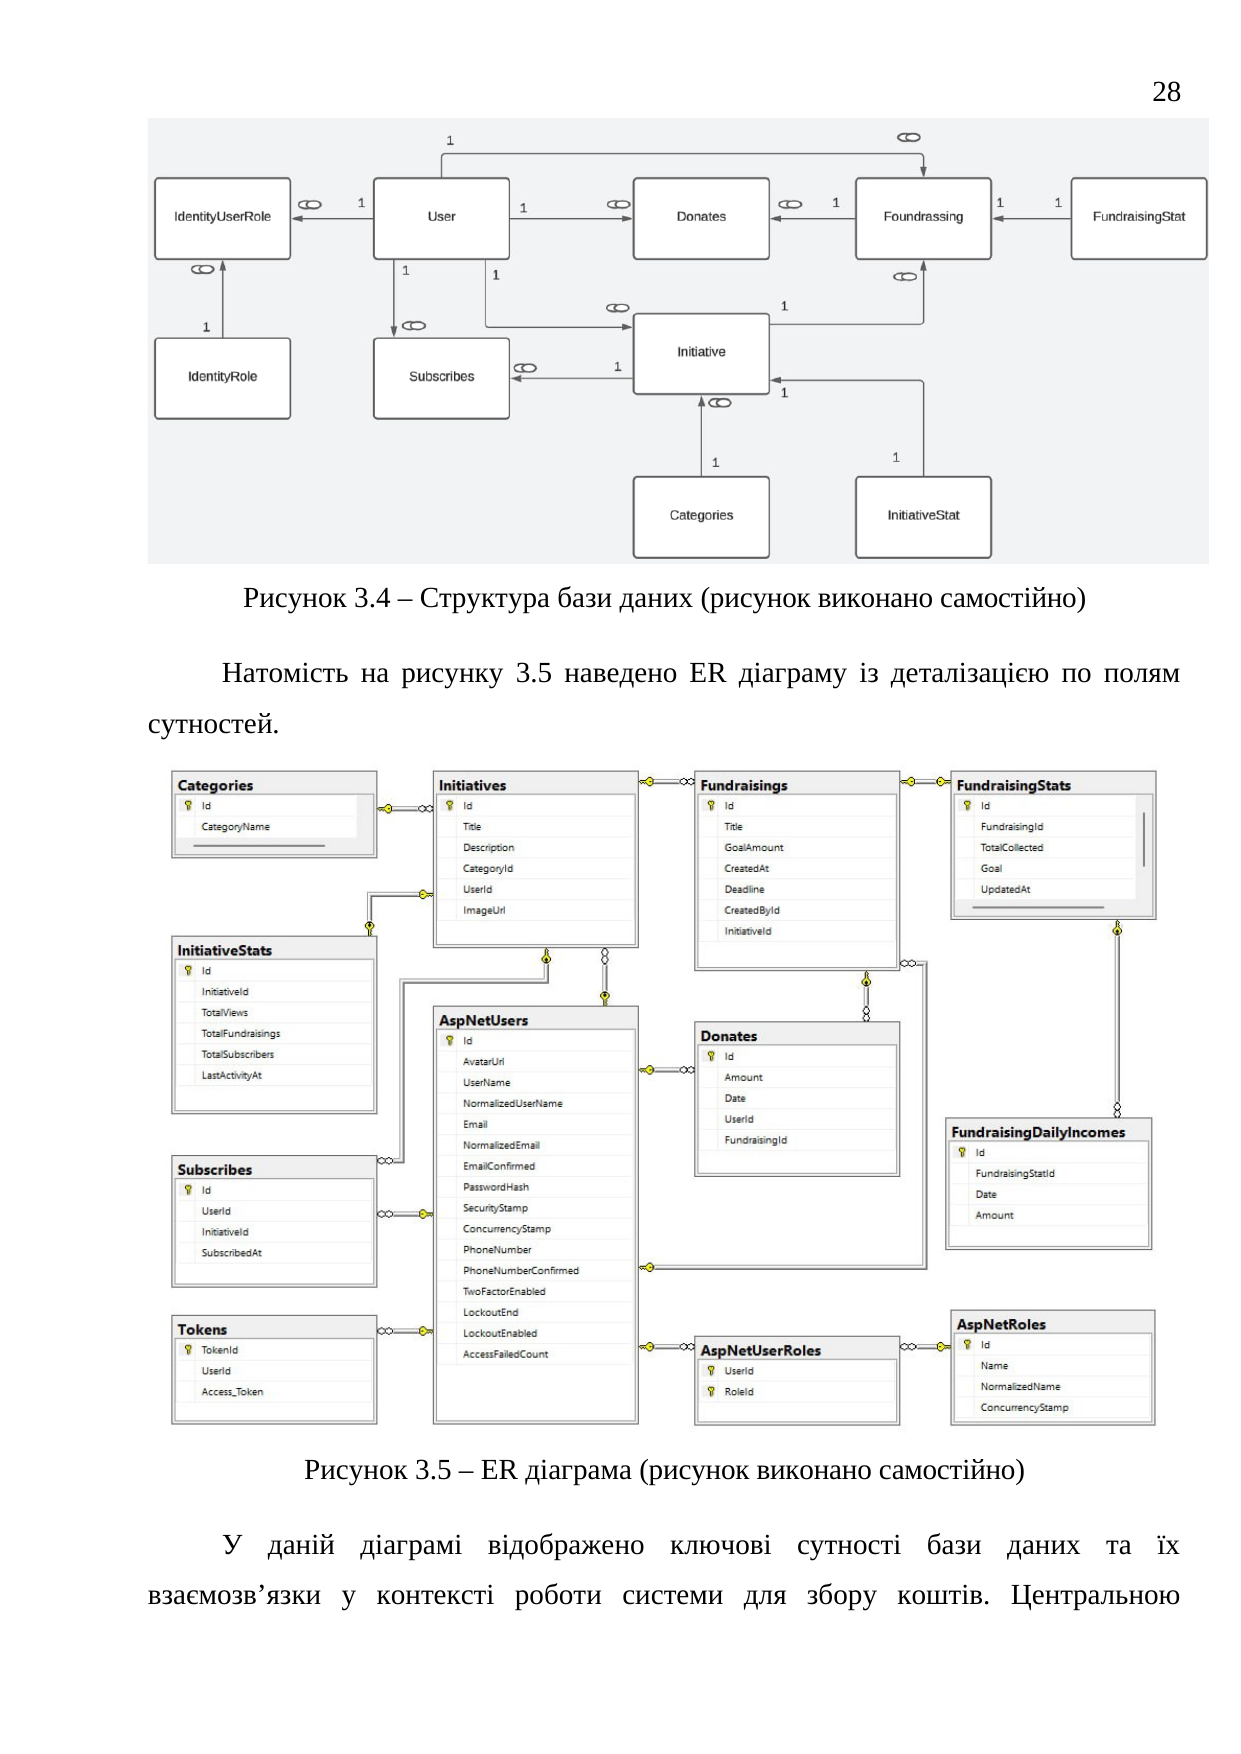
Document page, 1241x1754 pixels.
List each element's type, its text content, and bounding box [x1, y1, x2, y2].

picture [147, 118, 1209, 564]
picture [162, 756, 1167, 1435]
text Рисунок 3.4 – Структура бази даних (рисунок виконано самостійно) [148, 580, 1181, 614]
text Натомість на рисунку 3.5 наведено ER діаграму із деталізацією по полям сутностей. [148, 656, 1181, 739]
text Рисунок 3.5 – ER діаграма (рисунок виконано самостійно) [148, 1452, 1181, 1485]
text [148, 1527, 1181, 1611]
